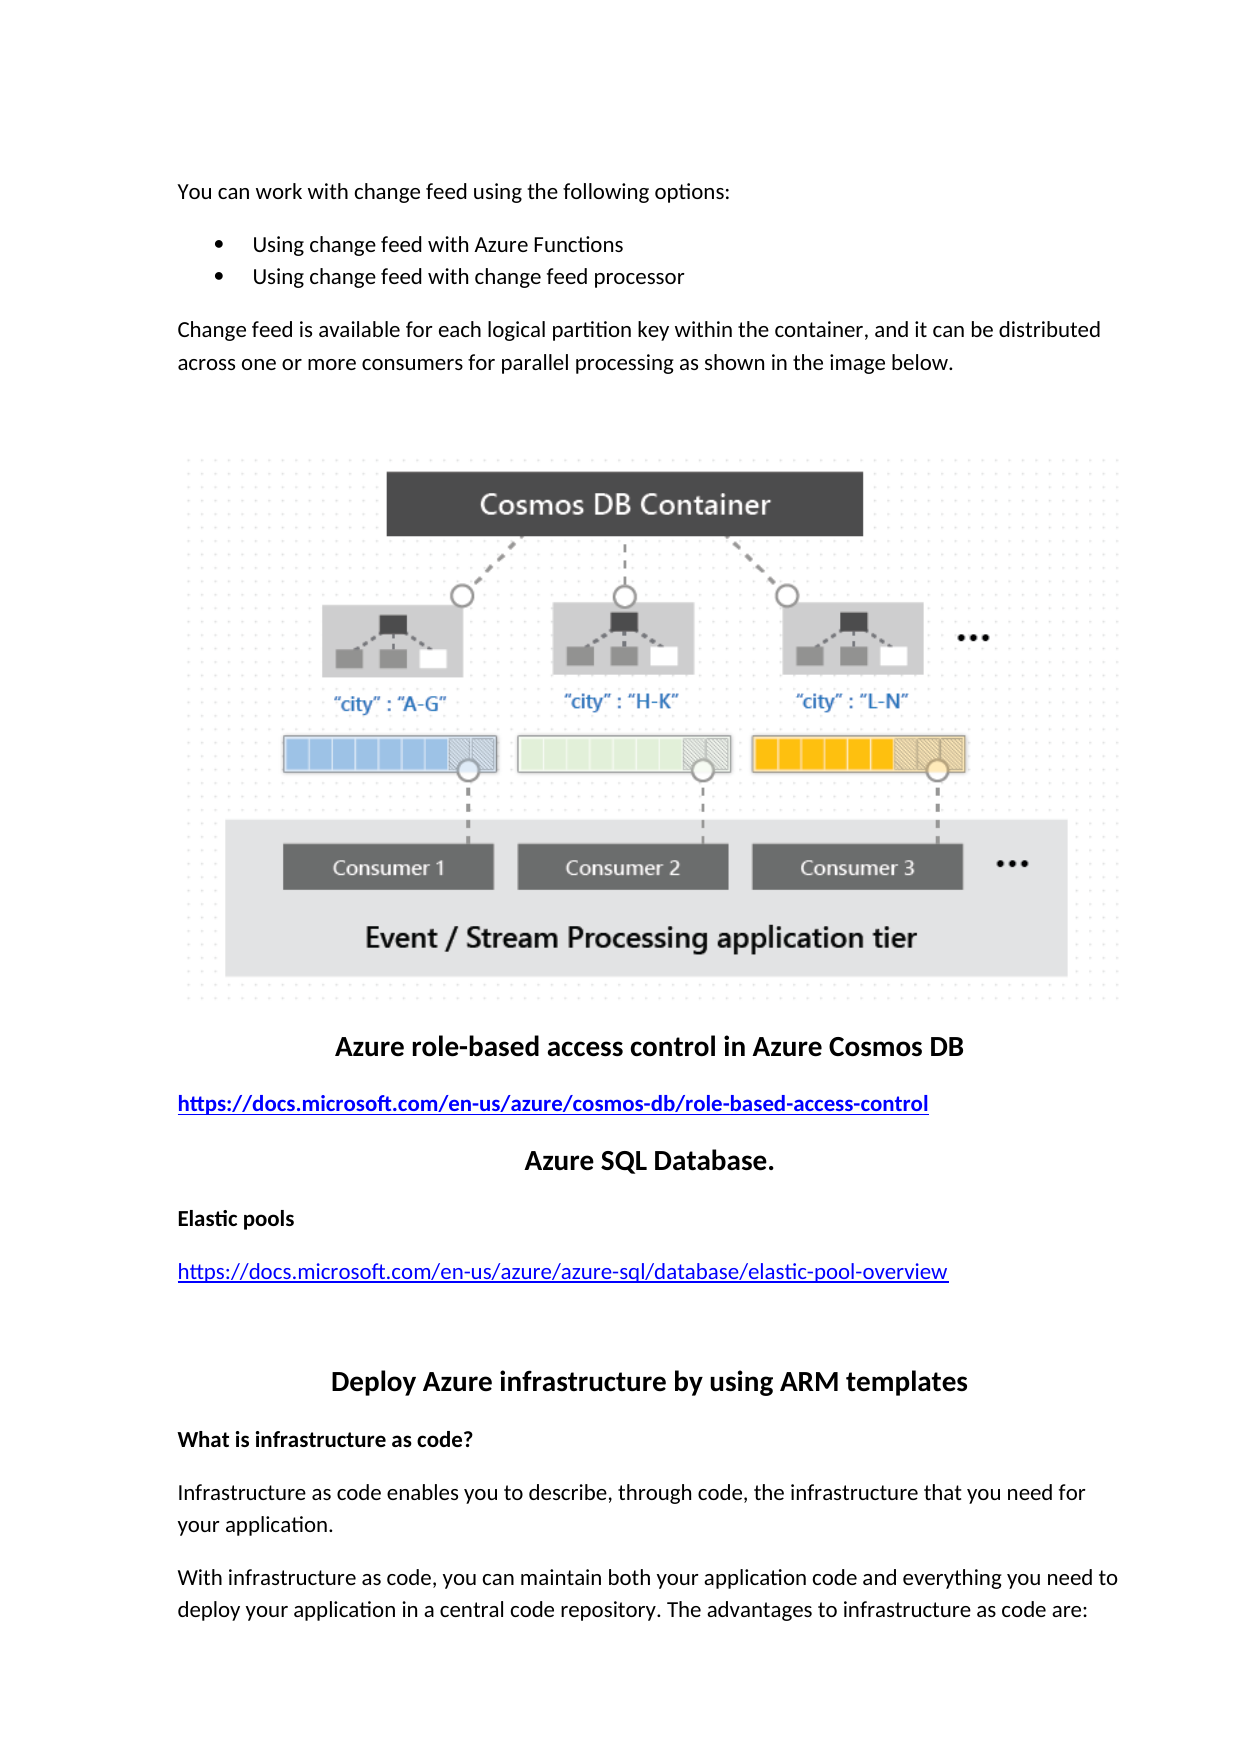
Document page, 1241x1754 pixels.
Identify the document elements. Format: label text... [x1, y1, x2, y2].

text Azure SQL Database. [177, 1142, 1122, 1178]
text https://docs.microsoft.com/en-us/azure/azure-sql/database/elastic-pool-overview [177, 1257, 1122, 1285]
text Change feed is available for each logical partition key within the container, and it can be distributed across one or more consumers for parallel processing as shown in the image below. [177, 315, 1122, 376]
text What is infrastructure as code? [177, 1425, 1122, 1453]
text Deploy Azure infrastructure by using ARM templates [177, 1363, 1122, 1399]
list Using change feed with Azure Functions [215, 230, 1122, 258]
text Infrastructure as code enables you to describe, through code, the infrastructure that you need for your application. [177, 1478, 1122, 1538]
text Azure role-based access control in Azure Cosmos DB [177, 1028, 1122, 1063]
text With infrastructure as code, you can maintain both your application code and everything you need to deploy your application in a central code repository. The advantages to infrastructure as code are: [177, 1563, 1122, 1623]
text https://docs.microsoft.com/en-us/azure/cosmos-db/role-based-access-control [177, 1089, 1122, 1117]
picture [177, 453, 1123, 1003]
list Using change feed with change feed processor [215, 262, 1122, 290]
text You can work with change feed using the following options: [177, 177, 1122, 205]
text Elastic pools [177, 1204, 1122, 1232]
